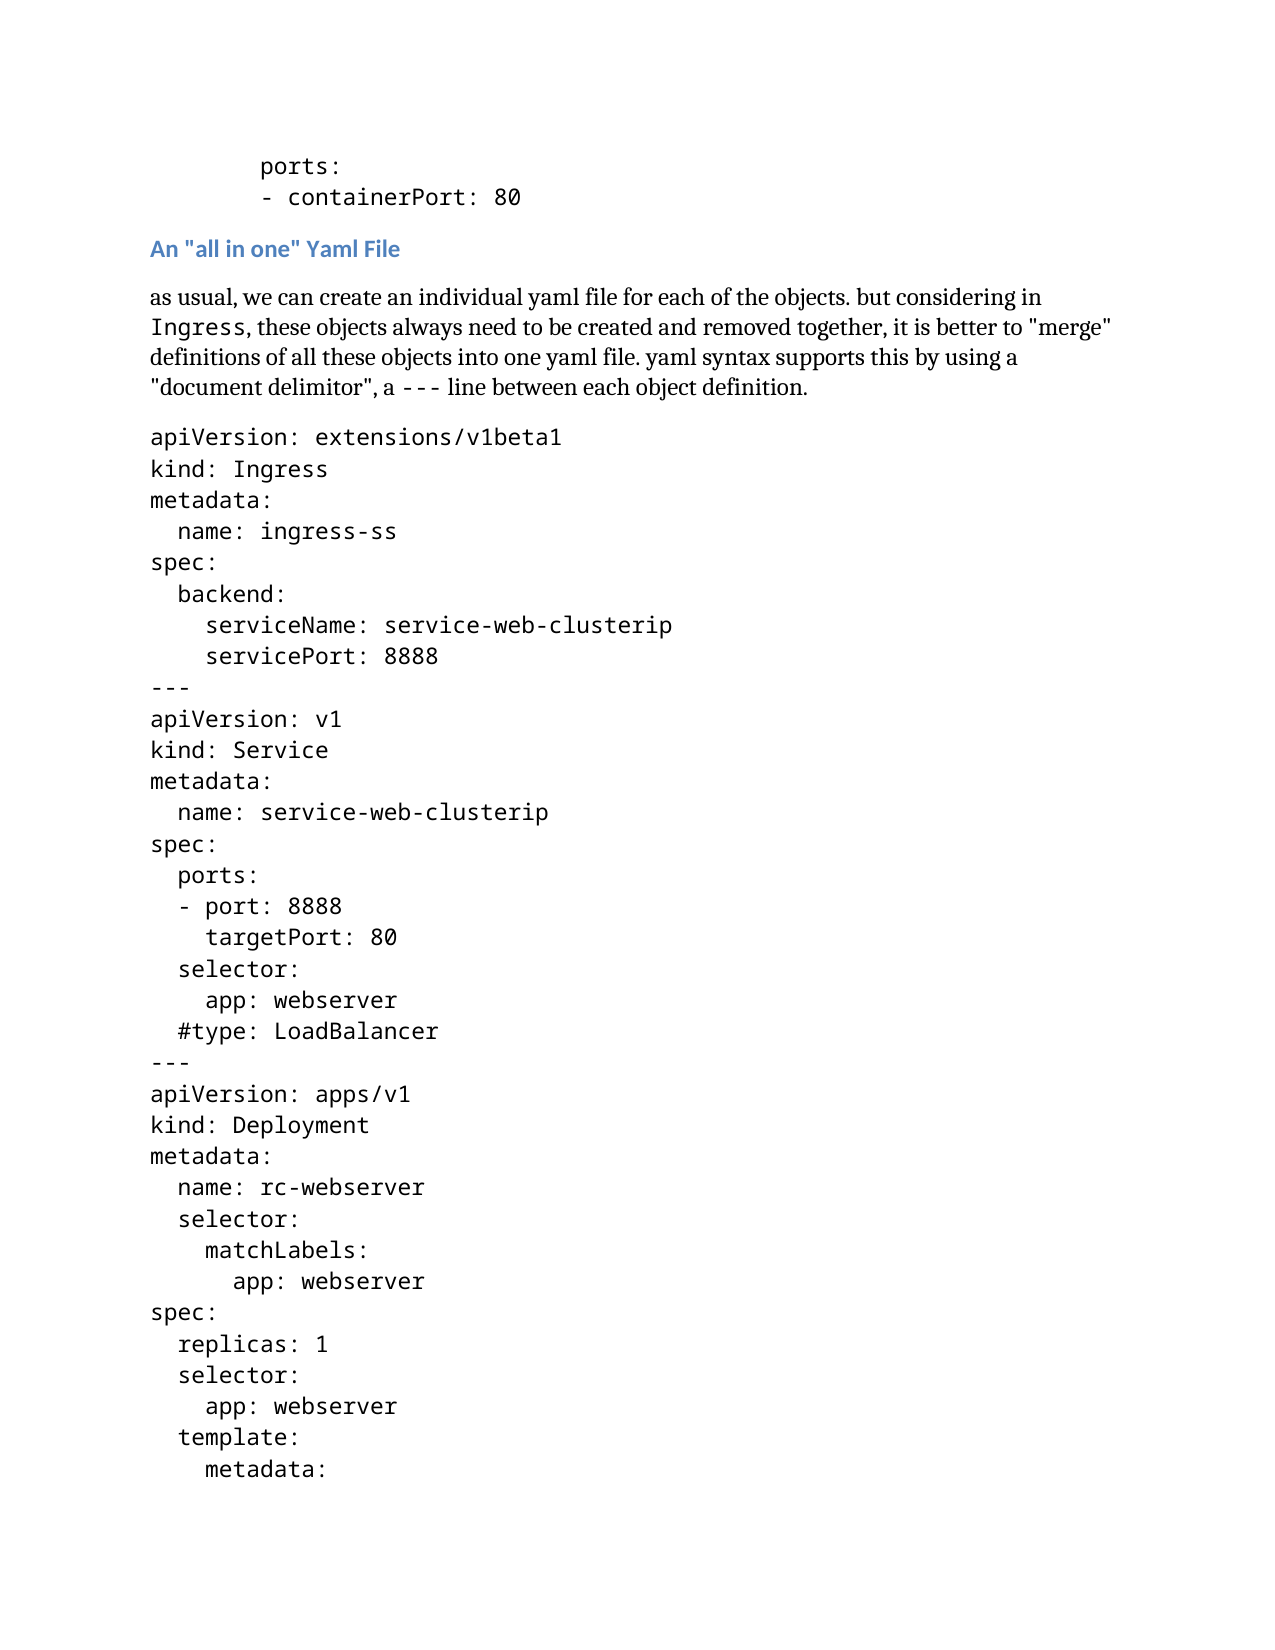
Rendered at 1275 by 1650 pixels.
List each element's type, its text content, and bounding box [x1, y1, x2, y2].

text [150, 421, 1125, 1484]
subtitle An "all in one" Yaml File [150, 233, 1125, 264]
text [150, 150, 1125, 212]
text as usual, we can create an individual yaml file for each of the objects. but considering in Ingress, these objects always need to be created and removed together, it is better to "merge" definitions of all these objects into one yaml file. yaml syntax supports this by using a "document delimitor", a --- line between each object definition. [150, 283, 1125, 403]
